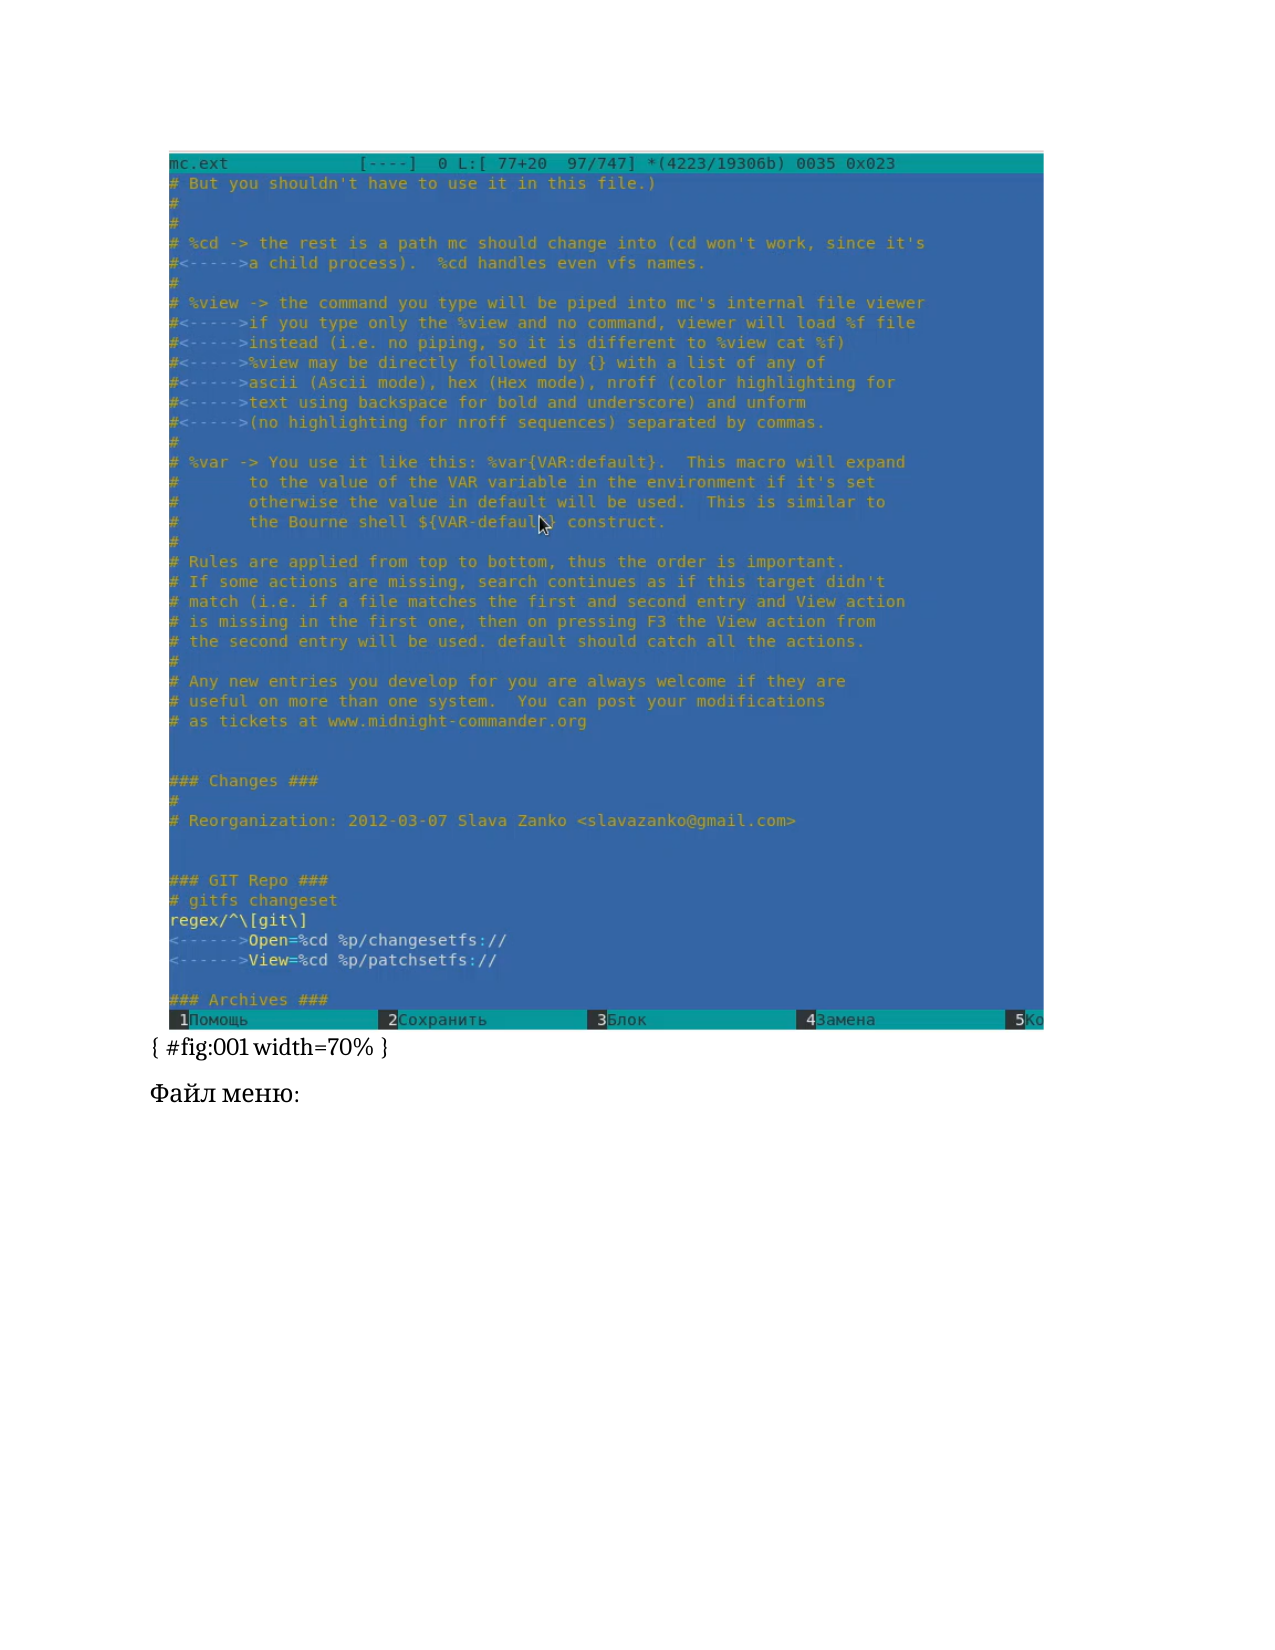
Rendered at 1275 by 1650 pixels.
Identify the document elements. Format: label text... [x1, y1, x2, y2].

text Файл меню: [150, 1080, 1125, 1109]
picture [168, 150, 1044, 1033]
